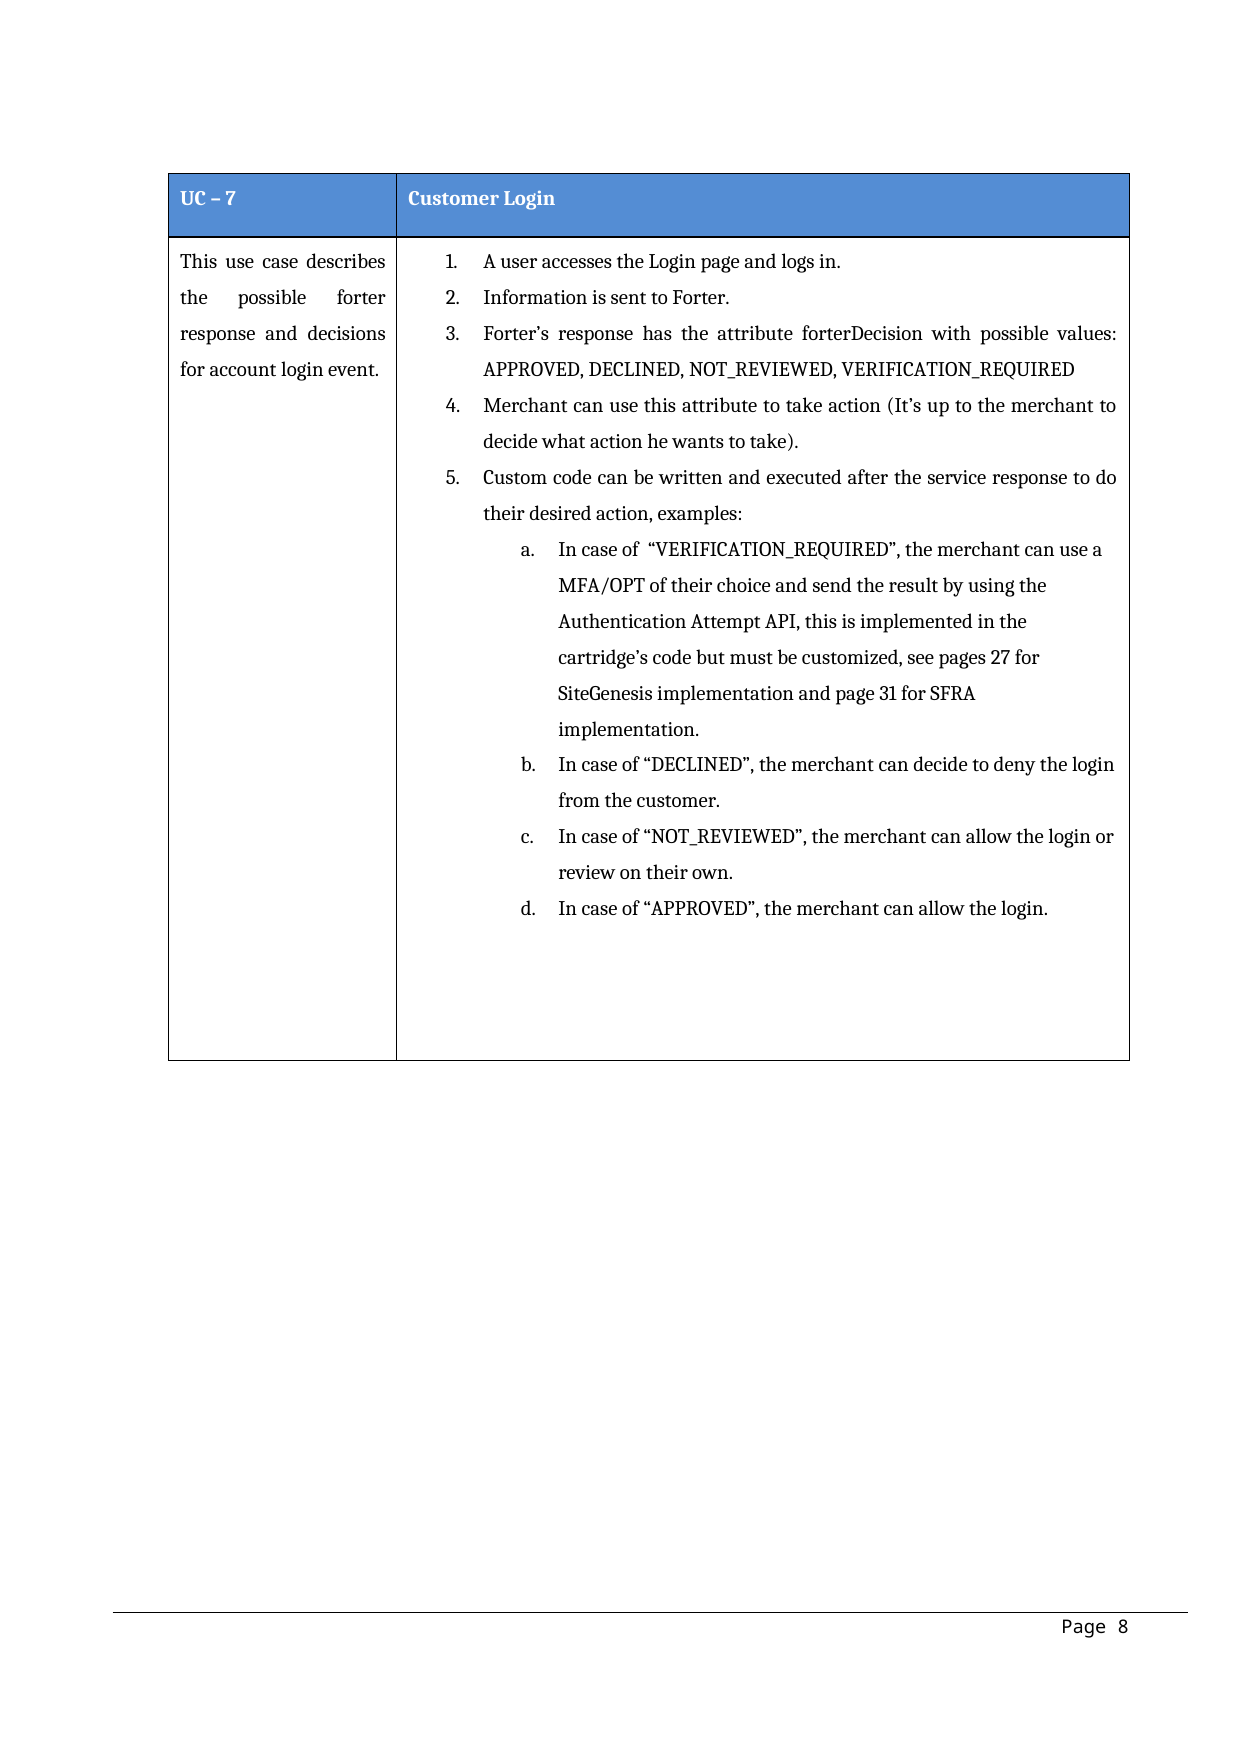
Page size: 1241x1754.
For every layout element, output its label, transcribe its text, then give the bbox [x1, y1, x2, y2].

table_header UC – 7 [169, 174, 396, 236]
table_cell A user accesses the Login page and logs in. Information is sent to Forter. Forter’s response has the attribute forterDecision with possible values: APPROVED, DECLINED, NOT_REVIEWED, VERIFICATION_REQUIRED Merchant can use this attribute to take action (It’s up to the merchant to decide what action he wants to take). Custom code can be written and executed after the service response to do their desired action, examples: In case of “VERIFICATION_REQUIRED”, the merchant can use a MFA/OPT of their choice and send the result by using the Authentication Attempt API, this is implemented in the cartridge’s code but must be customized, see pages 27 for SiteGenesis implementation and page 31 for SFRA implementation. In case of “DECLINED”, the merchant can decide to deny the login from the customer. In case of “NOT_REVIEWED”, the merchant can allow the login or review on their own. In case of “APPROVED”, the merchant can allow the login. [397, 238, 1129, 1060]
table_cell This use case describes the possible forter response and decisions for account login event. [169, 238, 396, 1060]
table_header Customer Login [397, 174, 1129, 236]
